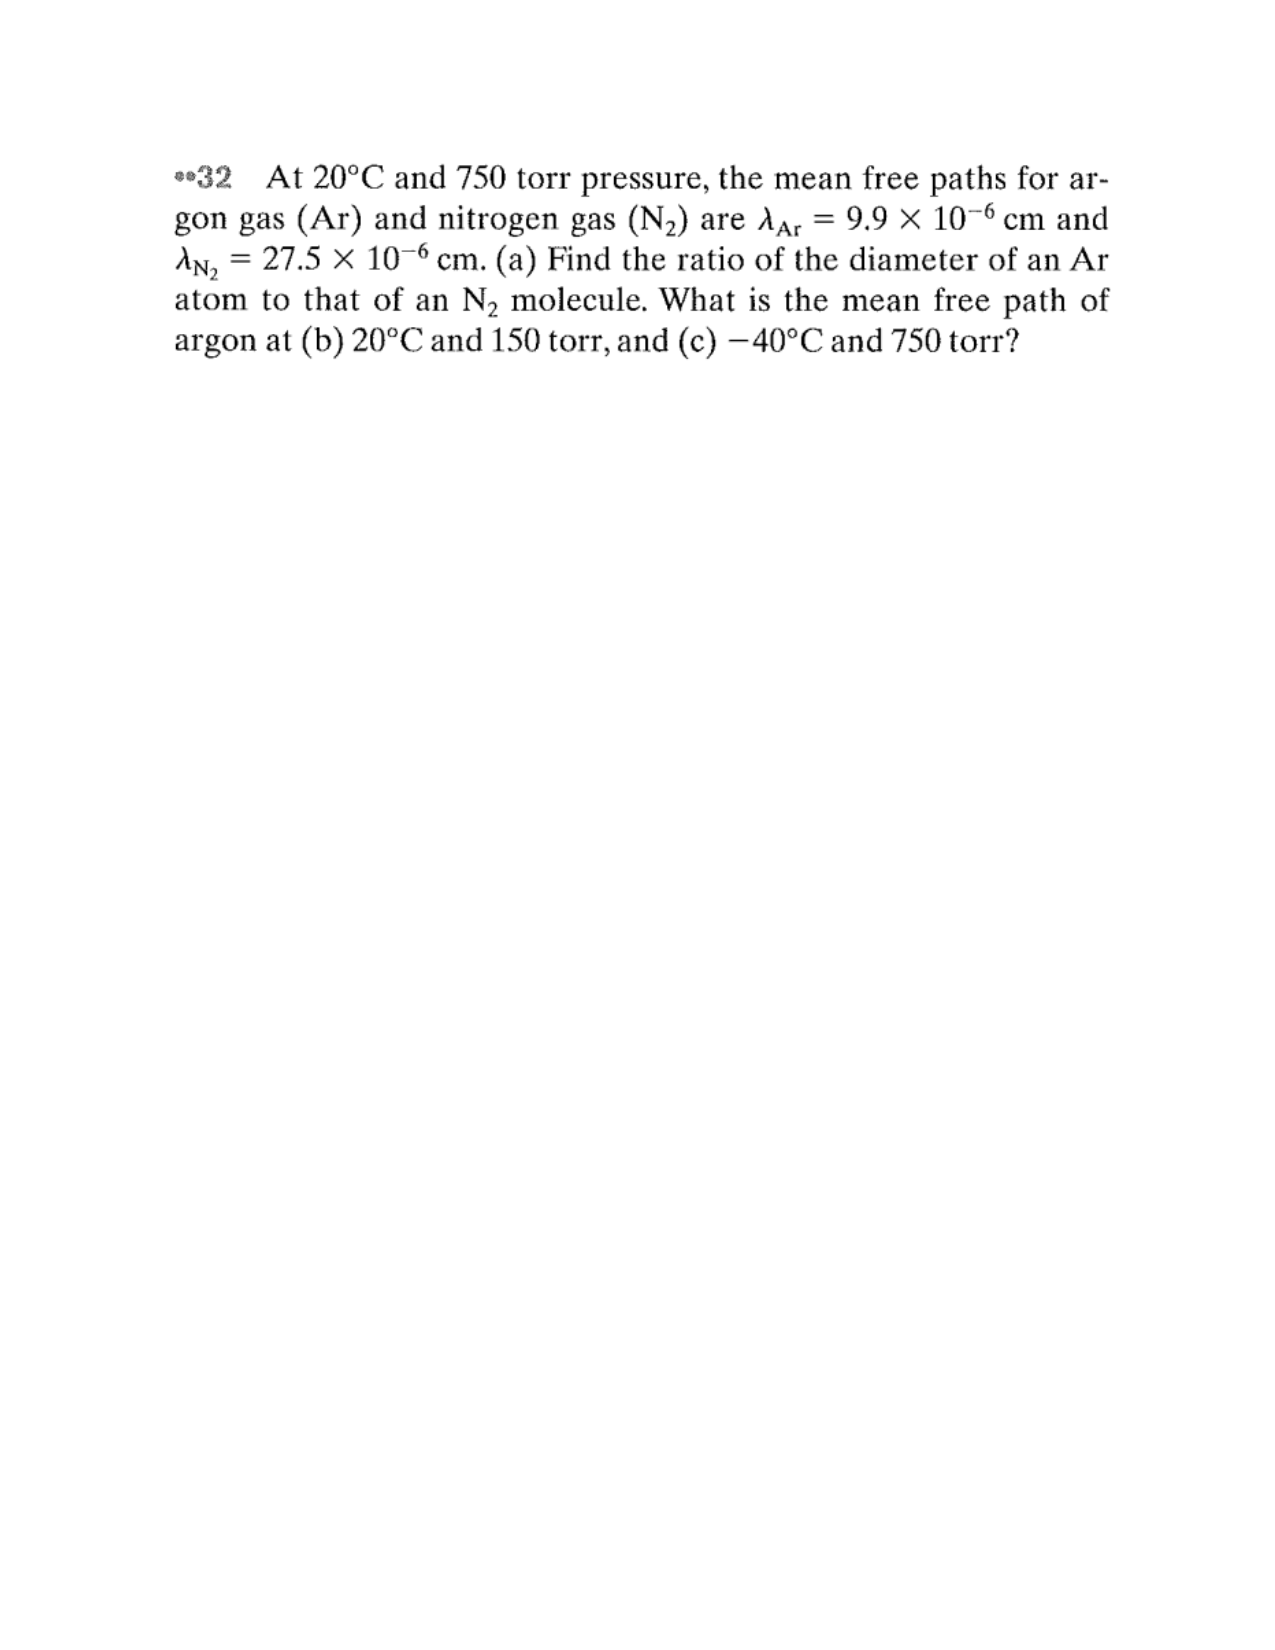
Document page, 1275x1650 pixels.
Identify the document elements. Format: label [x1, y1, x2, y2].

picture [150, 150, 1125, 366]
